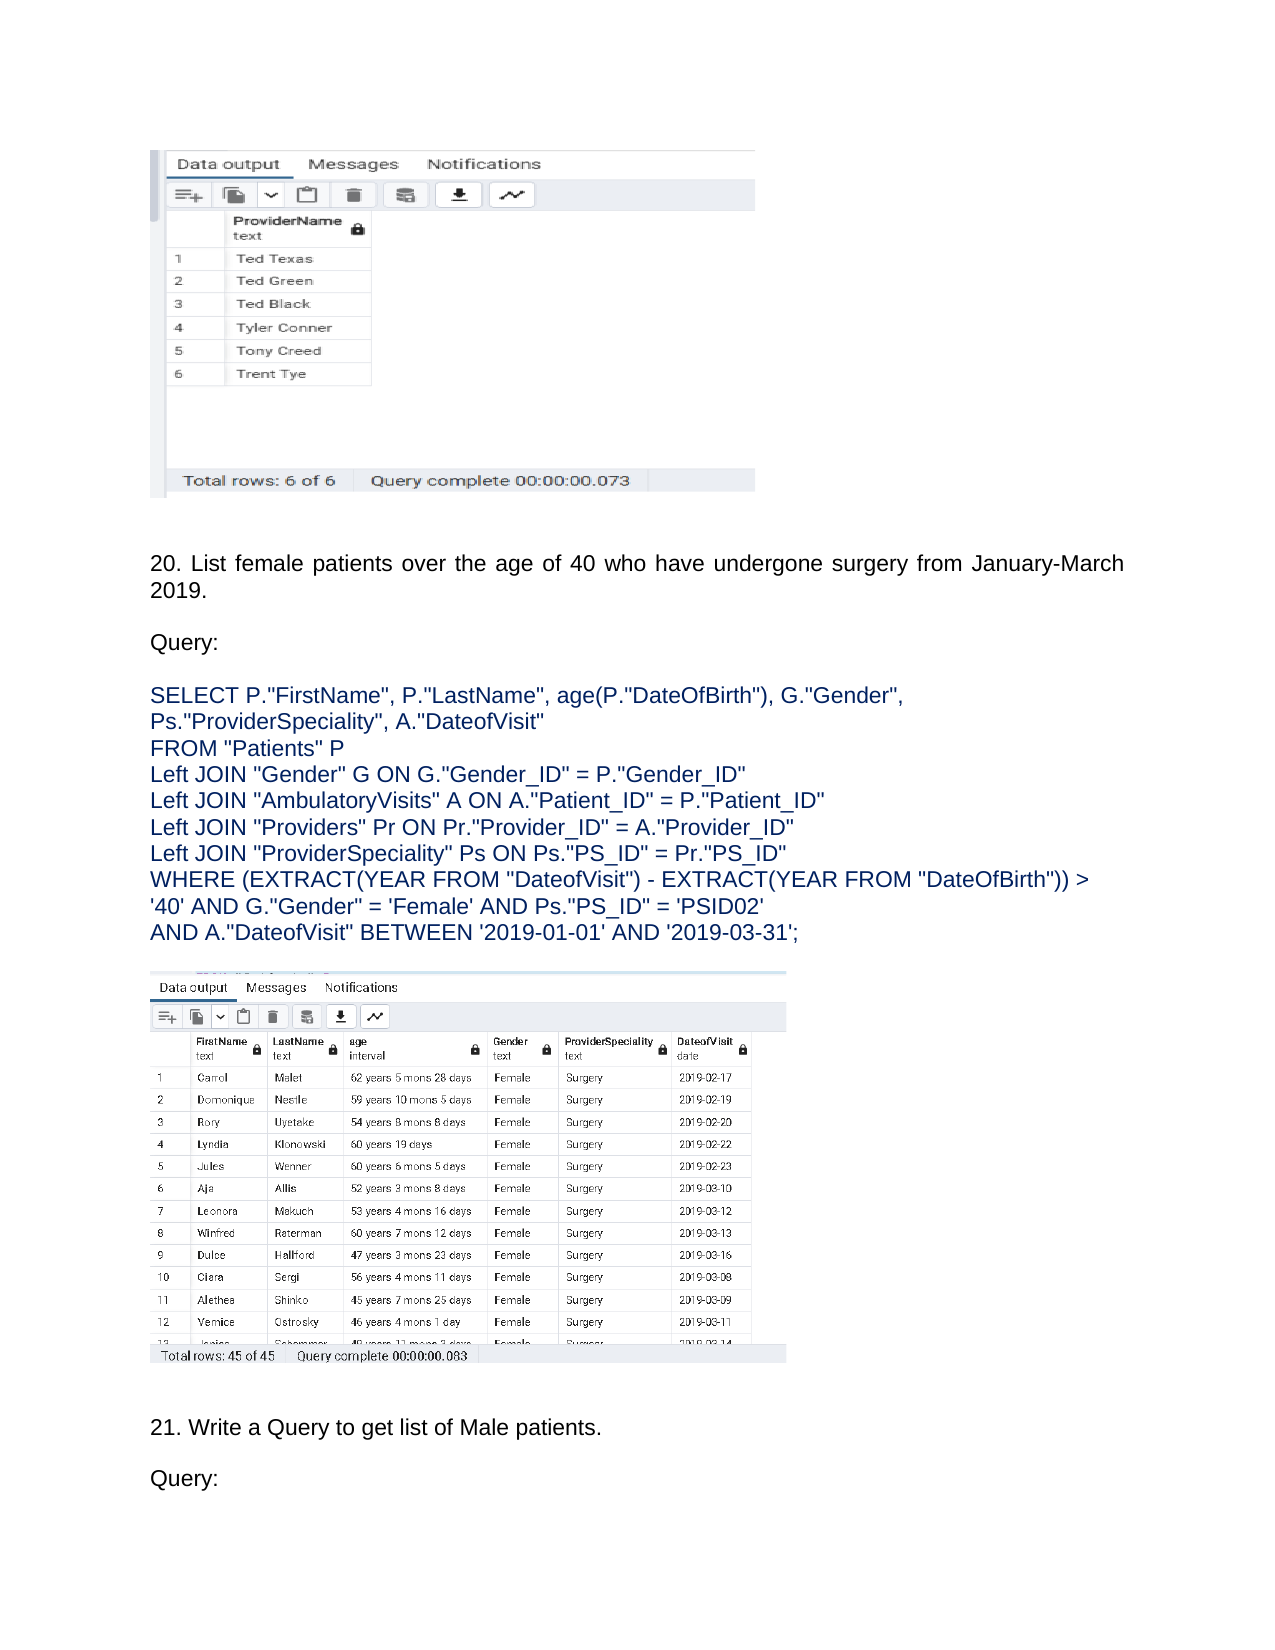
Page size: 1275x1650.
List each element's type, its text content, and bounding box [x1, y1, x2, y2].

text Left JOIN "Providers" Pr ON Pr."Provider_ID" = A."Provider_ID" [150, 814, 1125, 840]
text Query: [150, 1465, 1125, 1491]
picture [150, 971, 787, 1363]
text Left JOIN "AmbulatoryVisits" A ON A."Patient_ID" = P."Patient_ID" [150, 787, 1125, 814]
text FROM "Patients" P [150, 735, 1125, 761]
text Query: [150, 629, 1125, 656]
text Left JOIN "ProviderSpeciality" Ps ON Ps."PS_ID" = Pr."PS_ID" [150, 840, 1125, 866]
text 21. Write a Query to get list of Male patients. [150, 1414, 1125, 1440]
text Left JOIN "Gender" G ON G."Gender_ID" = P."Gender_ID" [150, 761, 1125, 787]
text WHERE (EXTRACT(YEAR FROM "DateofVisit") - EXTRACT(YEAR FROM "DateOfBirth")) > '40' AND G."Gender" = 'Female' AND Ps."PS_ID" = 'PSID02' [150, 866, 1125, 919]
text AND A."DateofVisit" BETWEEN '2019-01-01' AND '2019-03-31'; [150, 919, 1125, 946]
picture [150, 150, 755, 498]
text SELECT P."FirstName", P."LastName", age(P."DateOfBirth"), G."Gender", Ps."ProviderSpeciality", A."DateofVisit" [150, 682, 1125, 735]
text 20. List female patients over the age of 40 who have undergone surgery from January-March 2019. [150, 550, 1125, 603]
